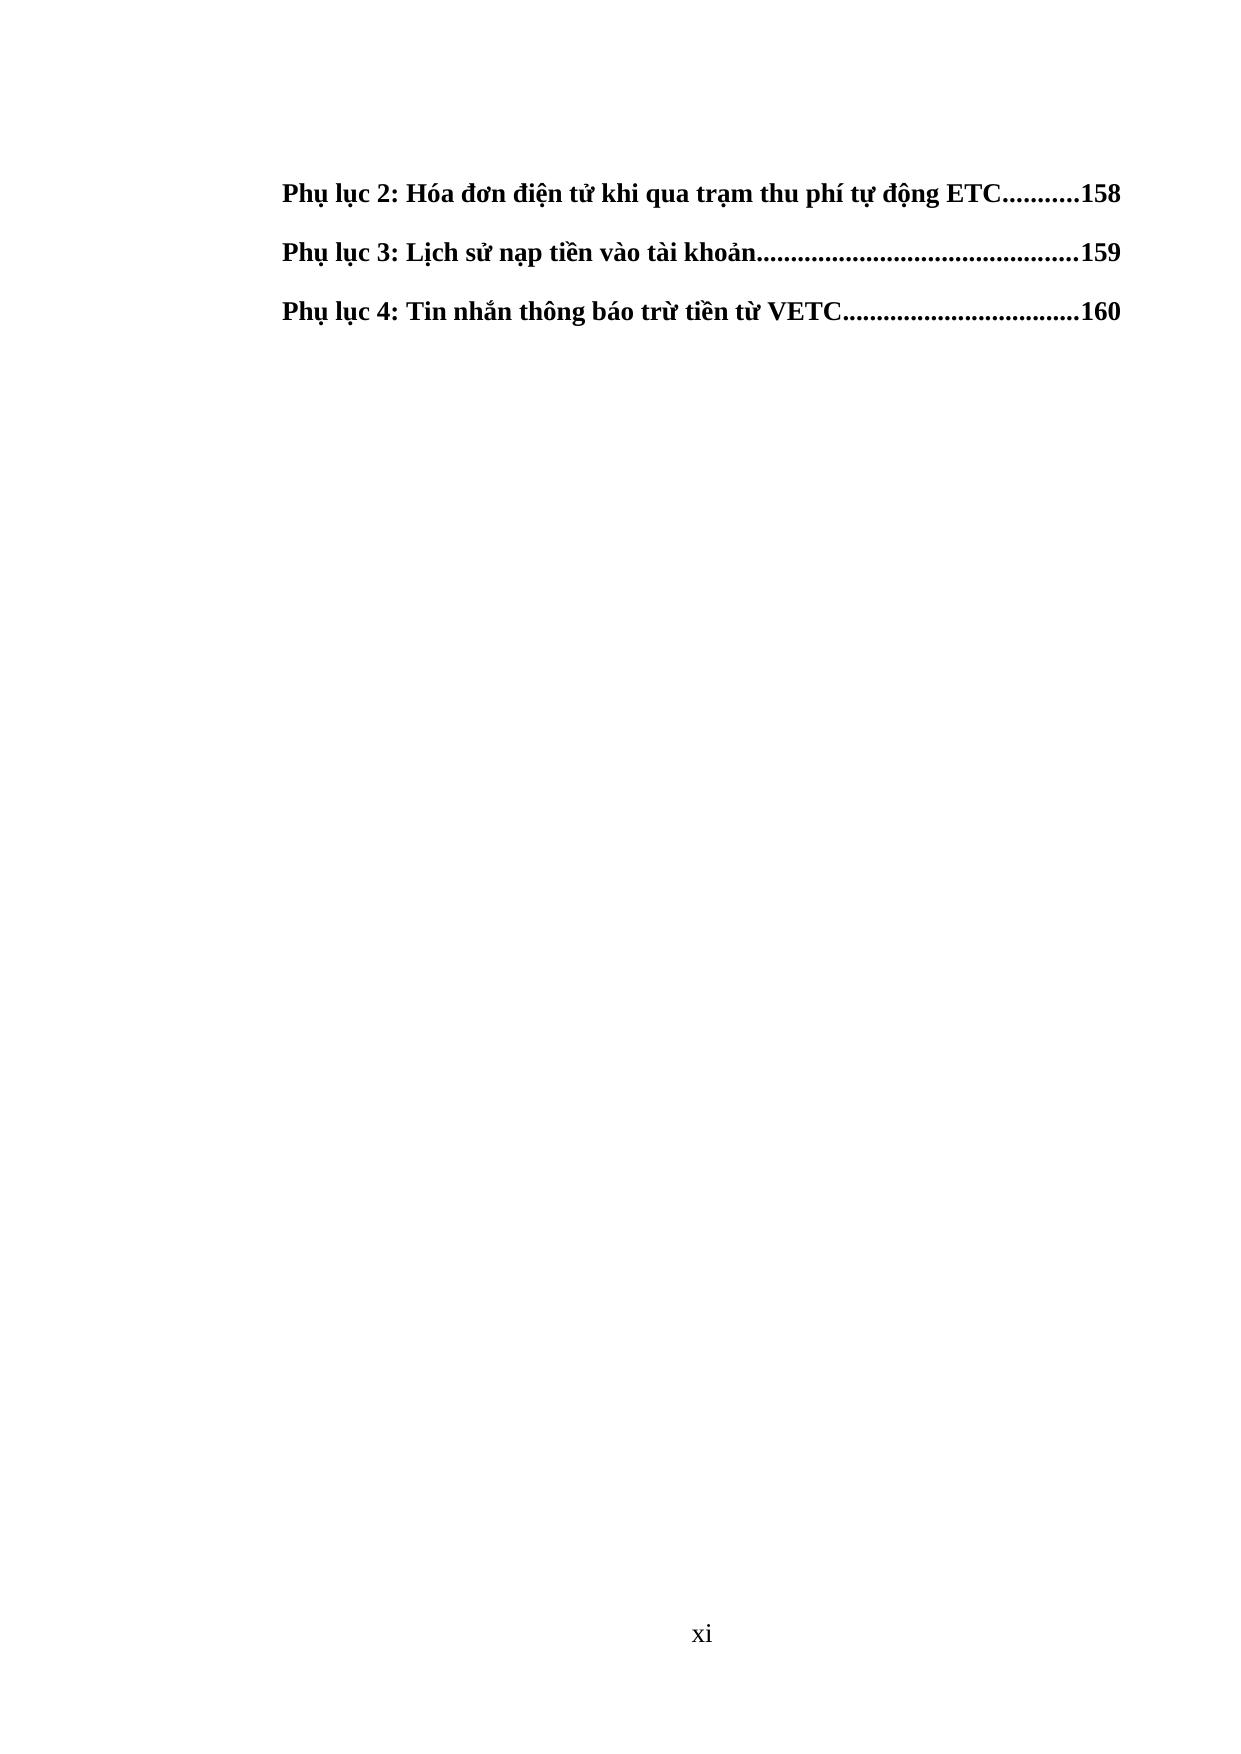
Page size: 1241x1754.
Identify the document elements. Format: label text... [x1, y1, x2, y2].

text Phụ lục 2: Hóa đơn điện tử khi qua trạm thu phí tự động ETC 158 [282, 177, 1122, 208]
text Phụ lục 4: Tin nhắn thông báo trừ tiền từ VETC 160 [282, 296, 1122, 327]
text Phụ lục 3: Lịch sử nạp tiền vào tài khoản 159 [282, 236, 1122, 267]
